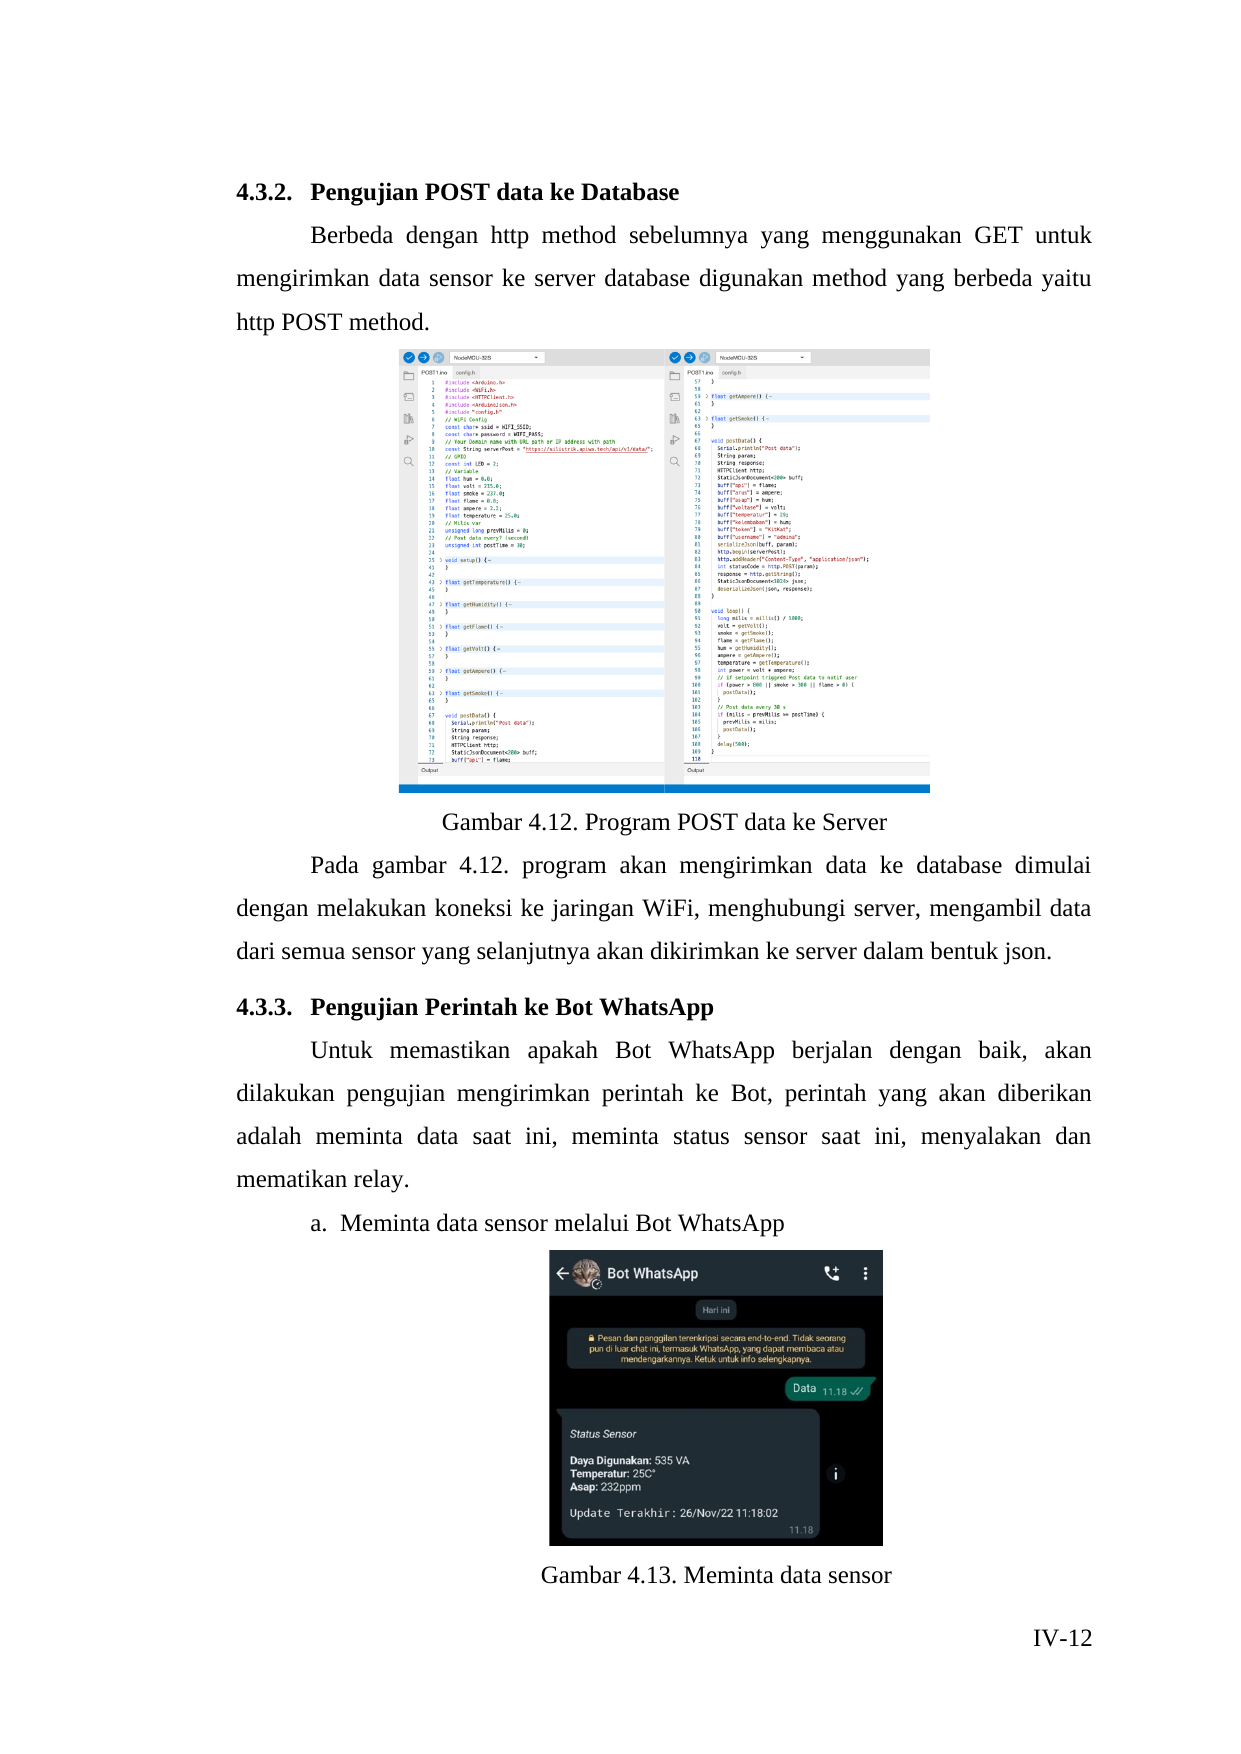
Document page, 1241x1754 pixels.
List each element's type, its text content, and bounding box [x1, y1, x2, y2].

list Pengujian Perintah ke Bot WhatsApp [236, 992, 1092, 1021]
list Pada gambar 4.12. program akan mengirimkan data ke database dimulai dengan melakukan koneksi ke jaringan WiFi, menghubungi server, mengambil data dari semua sensor yang selanjutnya akan dikirimkan ke server dalam bentuk json. [236, 850, 1092, 965]
list Berbeda dengan http method sebelumnya yang menggunakan GET untuk mengirimkan data sensor ke server database digunakan method yang berbeda yaitu http POST method. [236, 220, 1092, 335]
picture [398, 349, 930, 793]
picture [549, 1250, 883, 1546]
list Gambar 4.13. Meminta data sensor [340, 1560, 1092, 1589]
list Gambar 4.12. Program POST data ke Server [236, 807, 1092, 836]
list Pengujian POST data ke Database [236, 177, 1092, 206]
list Meminta data sensor melalui Bot WhatsApp [310, 1208, 1092, 1236]
list Untuk memastikan apakah Bot WhatsApp berjalan dengan baik, akan dilakukan pengujian mengirimkan perintah ke Bot, perintah yang akan diberikan adalah meminta data saat ini, meminta status sensor saat ini, menyalakan dan mematikan relay. [236, 1035, 1092, 1193]
